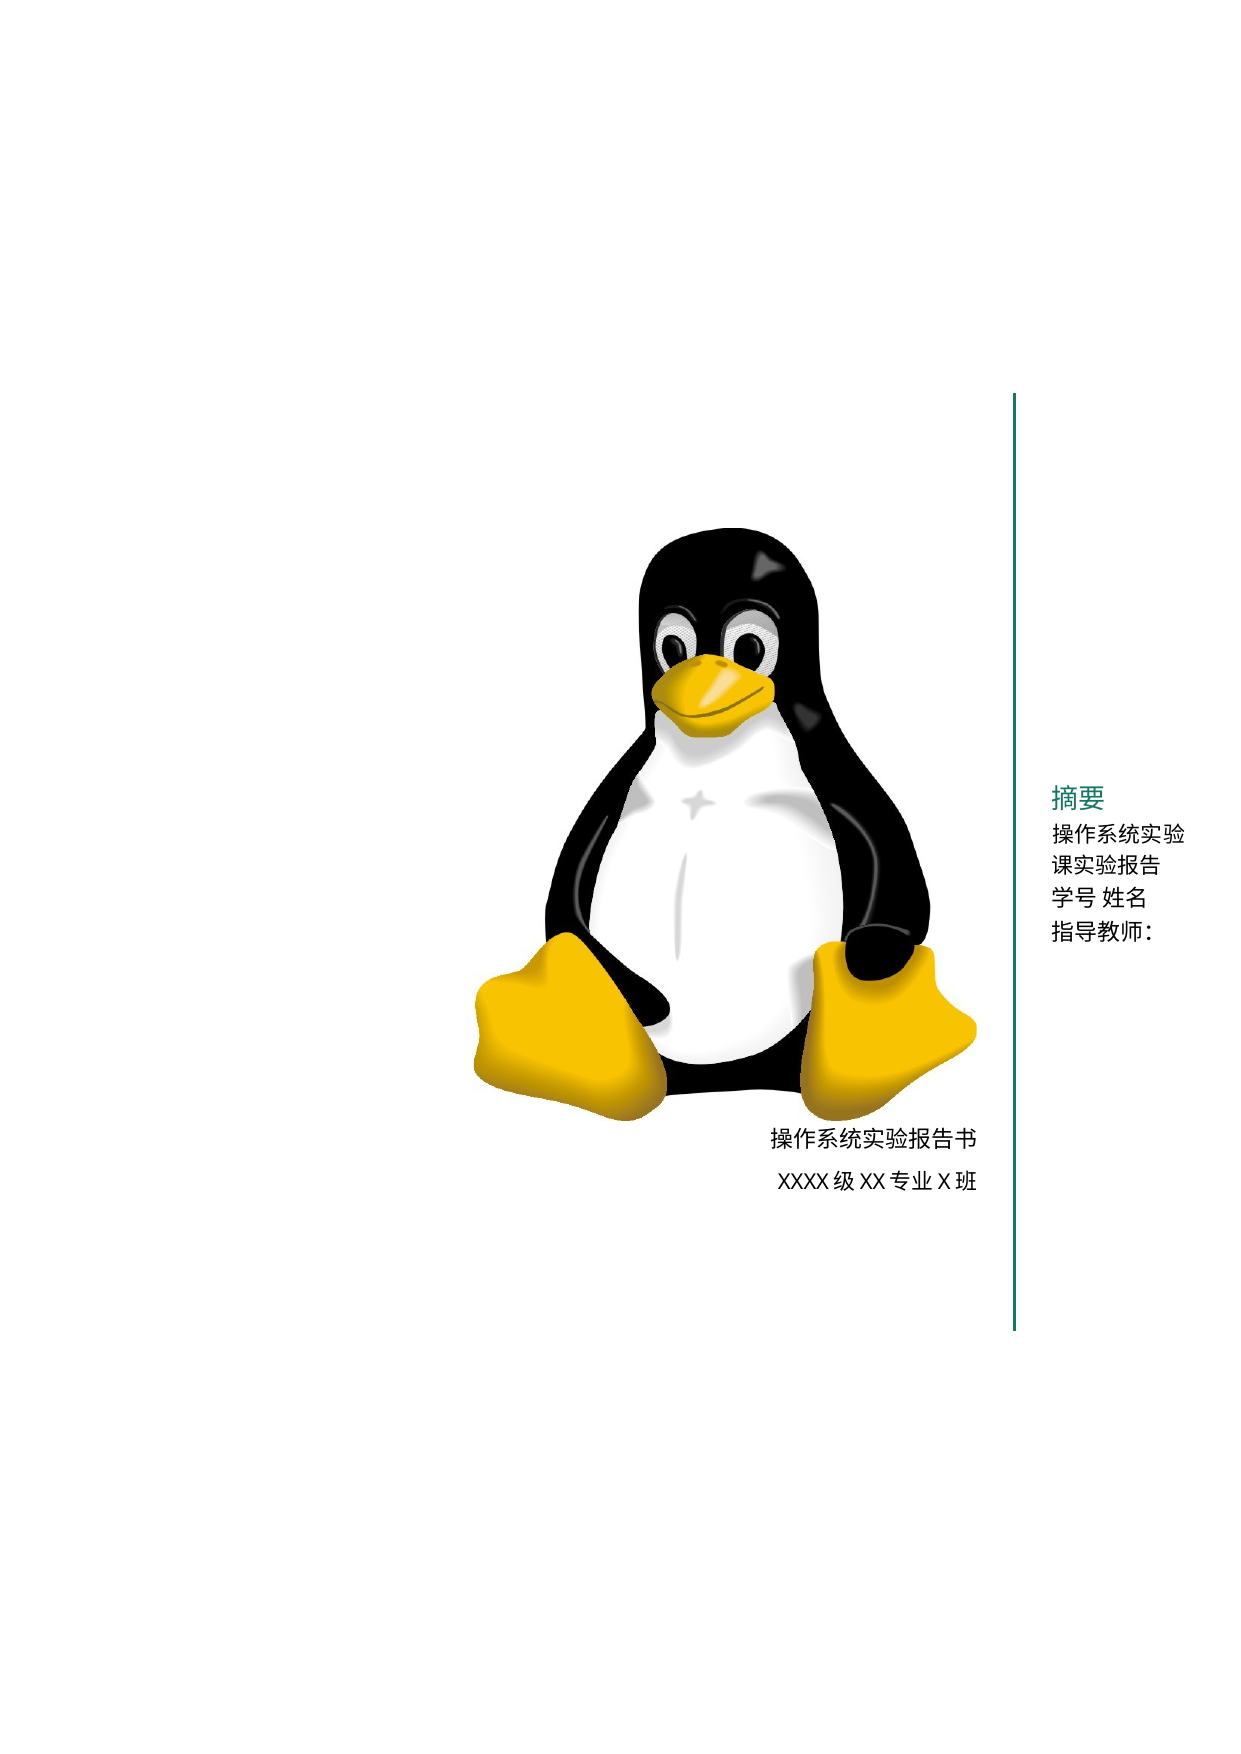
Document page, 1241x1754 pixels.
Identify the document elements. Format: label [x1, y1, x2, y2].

picture [473, 528, 977, 1121]
